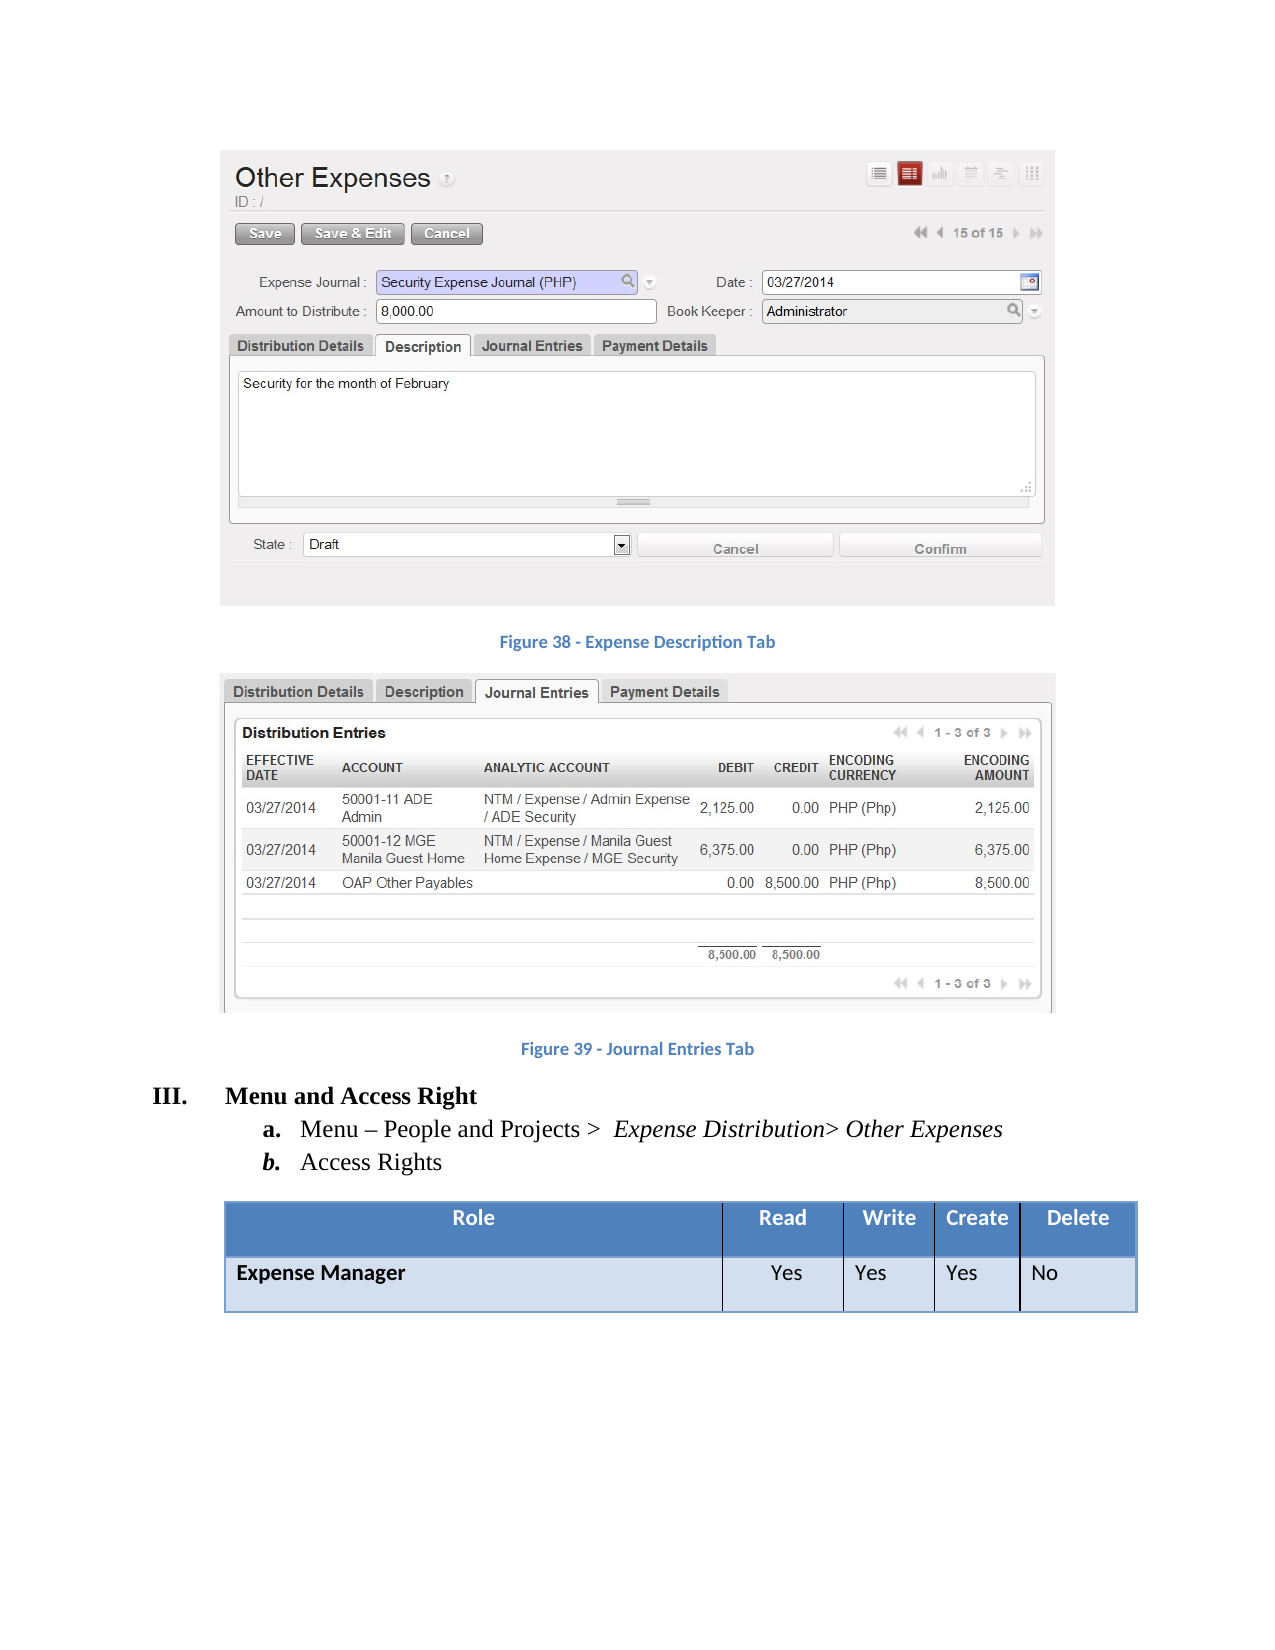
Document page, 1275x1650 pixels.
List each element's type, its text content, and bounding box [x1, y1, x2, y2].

table_header Read [723, 1203, 843, 1256]
table_header Delete [1021, 1203, 1135, 1256]
table_header Role [226, 1203, 722, 1256]
picture [220, 150, 1055, 606]
picture [219, 673, 1056, 1013]
table_cell Yes [935, 1258, 1019, 1311]
table_cell Expense Manager [226, 1258, 722, 1311]
list Menu – People and Projects > Expense Distribution> Other Expenses [262, 1114, 1125, 1143]
list Menu and Access Right [187, 1081, 1125, 1110]
table_header Create [935, 1203, 1019, 1256]
table_cell Yes [723, 1258, 843, 1311]
table_cell No [1021, 1258, 1135, 1311]
list Access Rights [262, 1147, 1125, 1176]
table_cell Yes [844, 1258, 934, 1311]
table_header Write [844, 1203, 934, 1256]
